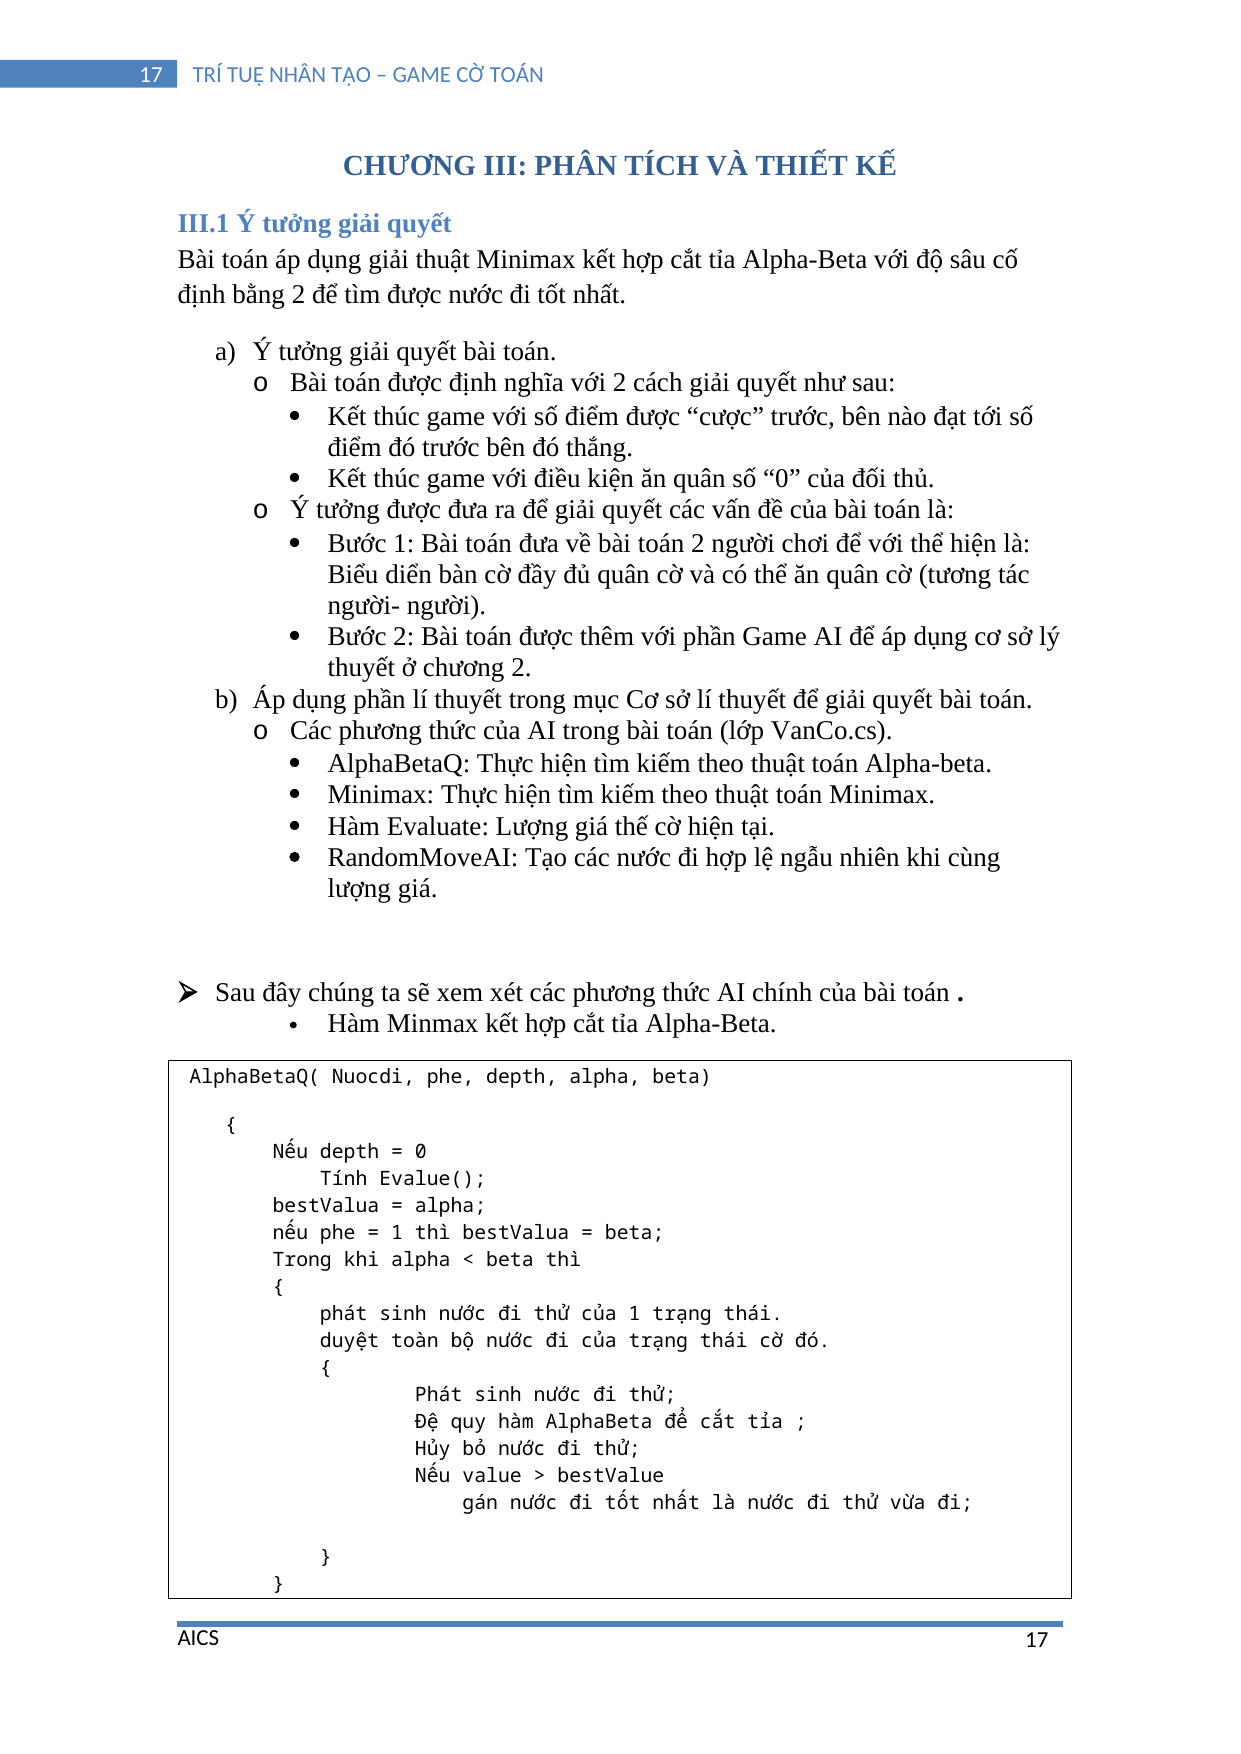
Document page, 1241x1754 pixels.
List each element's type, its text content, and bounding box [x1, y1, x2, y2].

text Phát sinh nước đi thử; [177, 1380, 1063, 1407]
text AlphaBetaQ( Nuocdi, phe, depth, alpha, beta) [169, 1061, 1071, 1089]
text { [177, 1272, 1063, 1299]
text Hủy bỏ nước đi thử; [177, 1434, 1063, 1461]
text Đệ quy hàm AlphaBeta để cắt tỉa ; [177, 1407, 1063, 1434]
text } [177, 1542, 1063, 1566]
list Ý tưởng được đưa ra để giải quyết các vấn đề của bài toán là: [252, 493, 1063, 527]
list Kết thúc game với số điểm được “cược” trước, bên nào đạt tới số điểm đó trước bên đó thắng. [290, 400, 1063, 462]
text Tính Evalue(); [177, 1164, 1063, 1191]
list Bước 2: Bài toán được thêm với phần Game AI để áp dụng cơ sở lý thuyết ở chương 2. [290, 620, 1063, 683]
text Nếu depth = 0 [177, 1137, 1063, 1164]
subtitle III.1 Ý tưởng giải quyết [177, 207, 1063, 238]
list Bài toán được định nghĩa với 2 cách giải quyết như sau: [252, 366, 1063, 400]
text { [177, 1353, 1063, 1380]
list RandomMoveAI: Tạo các nước đi hợp lệ ngẫu nhiên khi cùng lượng giá. [290, 841, 1063, 903]
text Bài toán áp dụng giải thuật Minimax kết hợp cắt tỉa Alpha-Beta với độ sâu cố định bằng 2 để tìm được nước đi tốt nhất. [177, 243, 1063, 310]
subtitle CHƯƠNG III: PHÂN TÍCH VÀ THIẾT KẾ [177, 148, 1063, 181]
text duyệt toàn bộ nước đi của trạng thái cờ đó. [177, 1326, 1063, 1353]
list Áp dụng phần lí thuyết trong mục Cơ sở lí thuyết để giải quyết bài toán. [215, 683, 1063, 714]
list Hàm Minmax kết hợp cắt tỉa Alpha-Beta. [290, 1007, 1063, 1039]
list Kết thúc game với điều kiện ăn quân số “0” của đối thủ. [290, 462, 1063, 493]
list Các phương thức của AI trong bài toán (lớp VanCo.cs). [252, 714, 1063, 747]
list Biểu diển bàn cờ đầy đủ quân cờ và có thể ăn quân cờ (tương tác người- người). [327, 558, 1063, 620]
list Minimax: Thực hiện tìm kiếm theo thuật toán Minimax. [290, 778, 1063, 810]
text } [169, 1566, 1071, 1598]
text bestValua = alpha; [177, 1191, 1063, 1218]
list Sau đây chúng ta sẽ xem xét các phương thức AI chính của bài toán . [177, 976, 1063, 1007]
text { [169, 1107, 1071, 1137]
list Bước 1: Bài toán đưa về bài toán 2 người chơi để với thể hiện là: [290, 527, 1063, 558]
text gán nước đi tốt nhất là nước đi thử vừa đi; [177, 1488, 1063, 1515]
text Nếu value > bestValue [177, 1461, 1063, 1488]
text phát sinh nước đi thử của 1 trạng thái. [177, 1299, 1063, 1326]
text nếu phe = 1 thì bestValua = beta; [177, 1218, 1063, 1245]
list Hàm Evaluate: Lượng giá thế cờ hiện tại. [290, 810, 1063, 841]
list AlphaBetaQ: Thực hiện tìm kiếm theo thuật toán Alpha-beta. [290, 747, 1063, 778]
text Trong khi alpha < beta thì [177, 1245, 1063, 1272]
list Ý tưởng giải quyết bài toán. [215, 335, 1063, 366]
